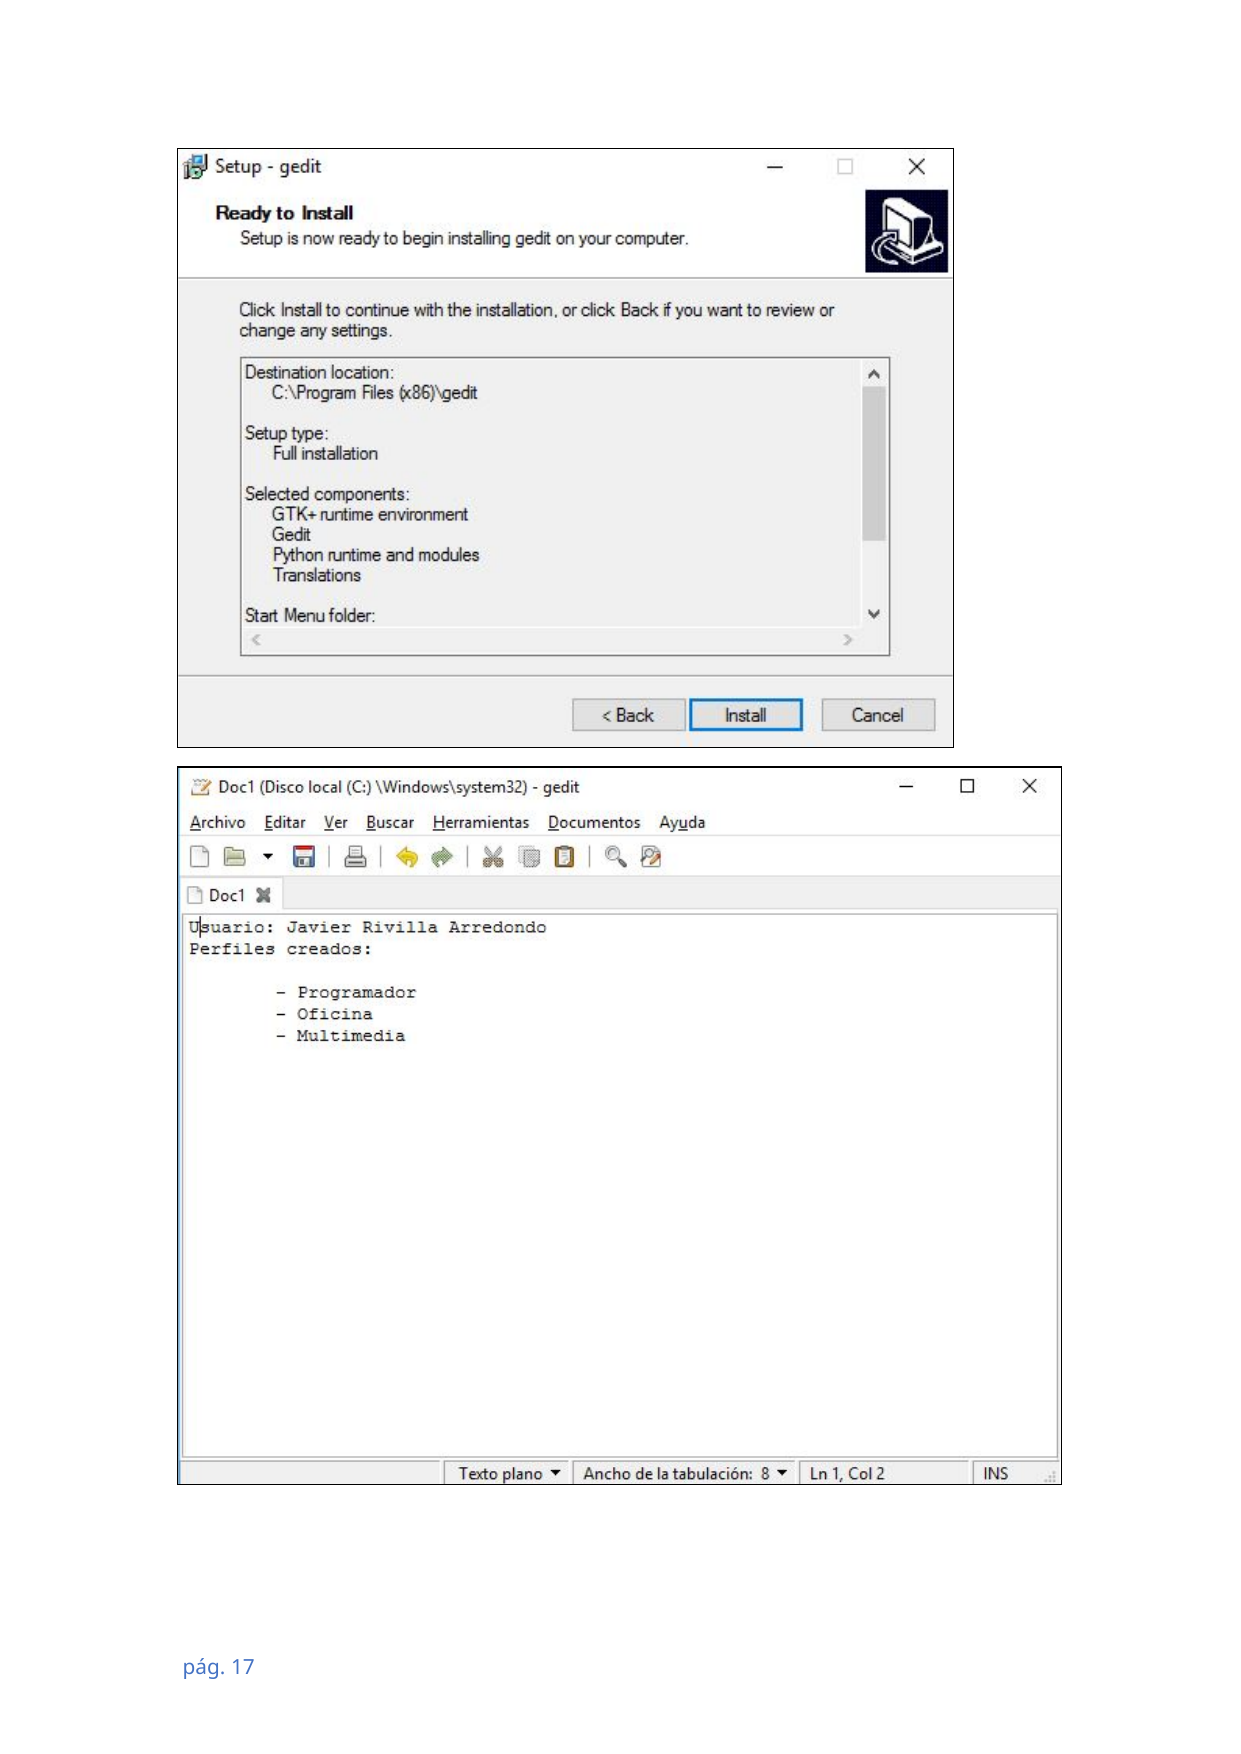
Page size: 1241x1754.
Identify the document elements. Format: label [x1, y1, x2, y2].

picture [178, 768, 1061, 1484]
picture [178, 149, 953, 747]
